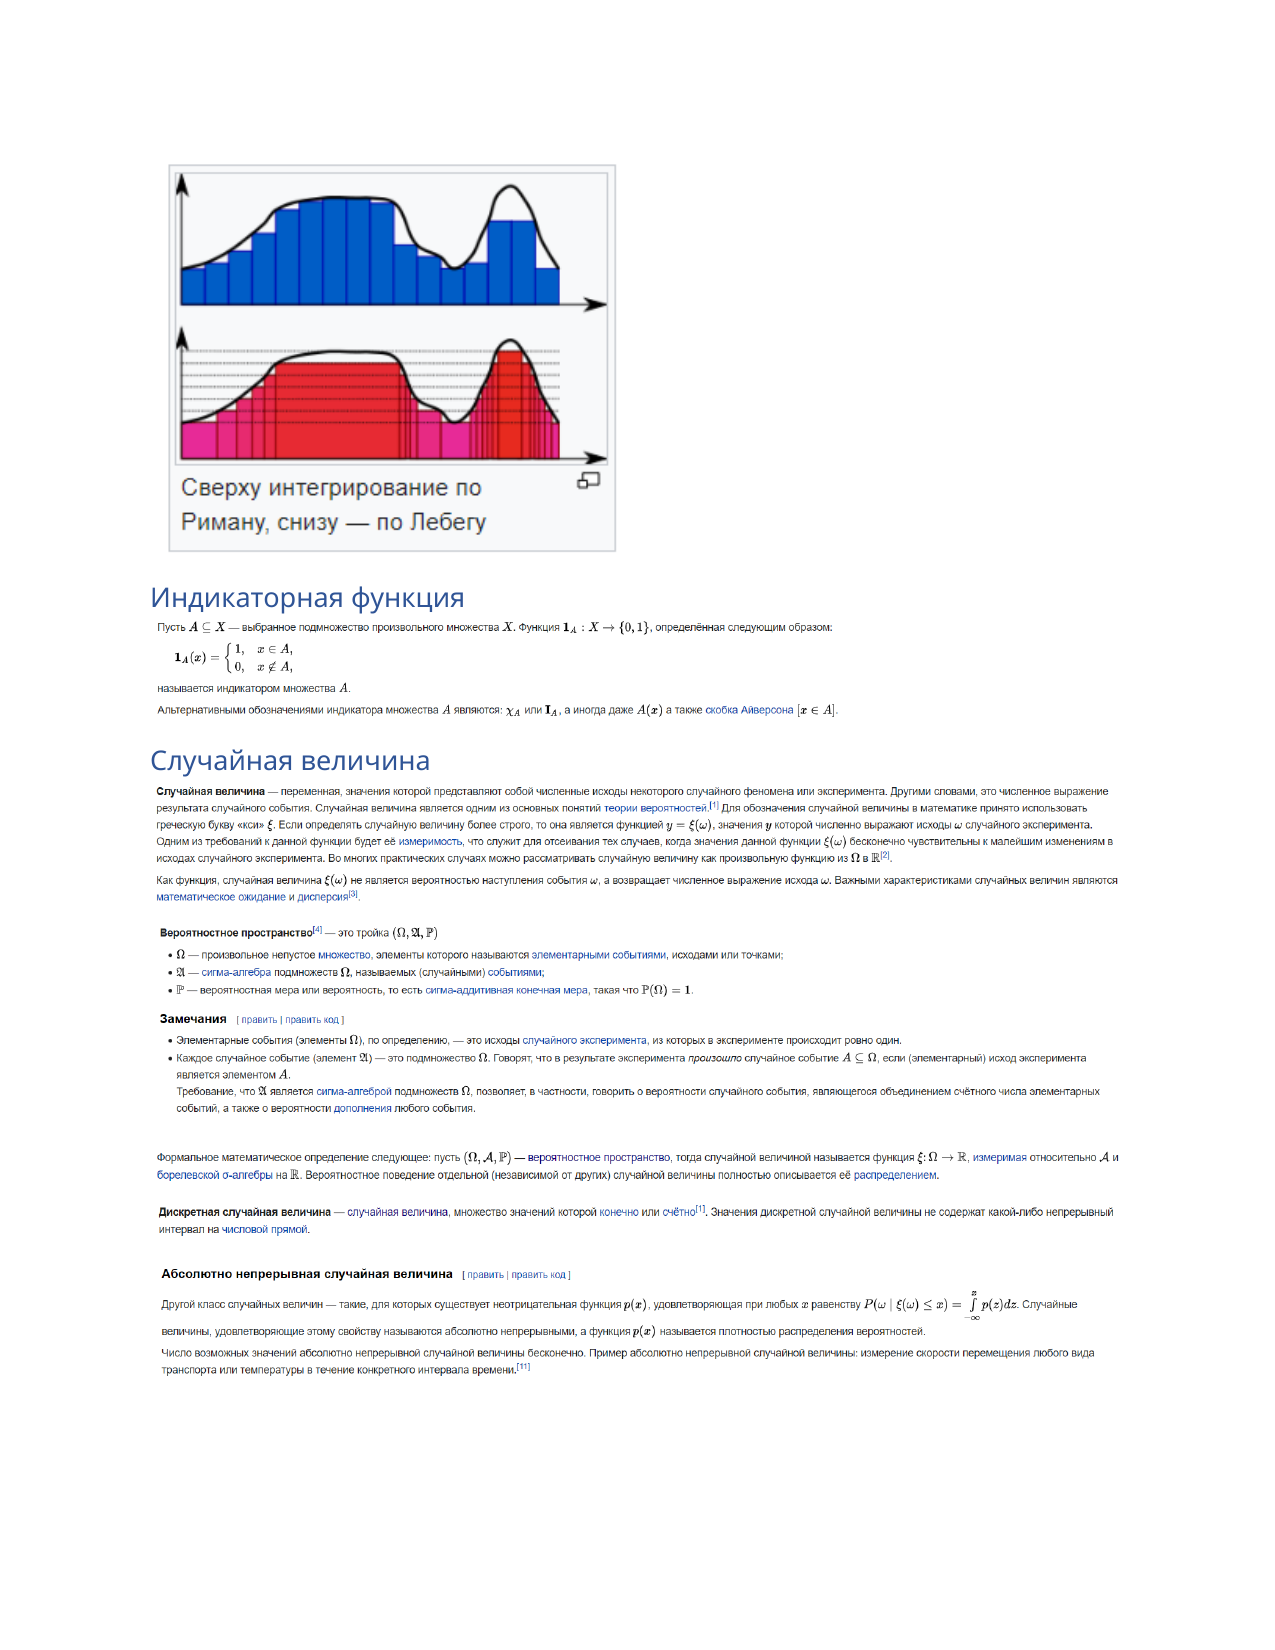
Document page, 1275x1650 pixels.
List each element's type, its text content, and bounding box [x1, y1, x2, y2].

subtitle Случайная величина [150, 742, 1125, 778]
picture [150, 781, 1125, 905]
subtitle Индикаторная функция [150, 578, 1125, 615]
picture [150, 1261, 1125, 1381]
picture [150, 923, 1125, 1127]
picture [150, 618, 1125, 723]
picture [150, 150, 621, 560]
picture [150, 1204, 1125, 1243]
picture [150, 1145, 1125, 1186]
